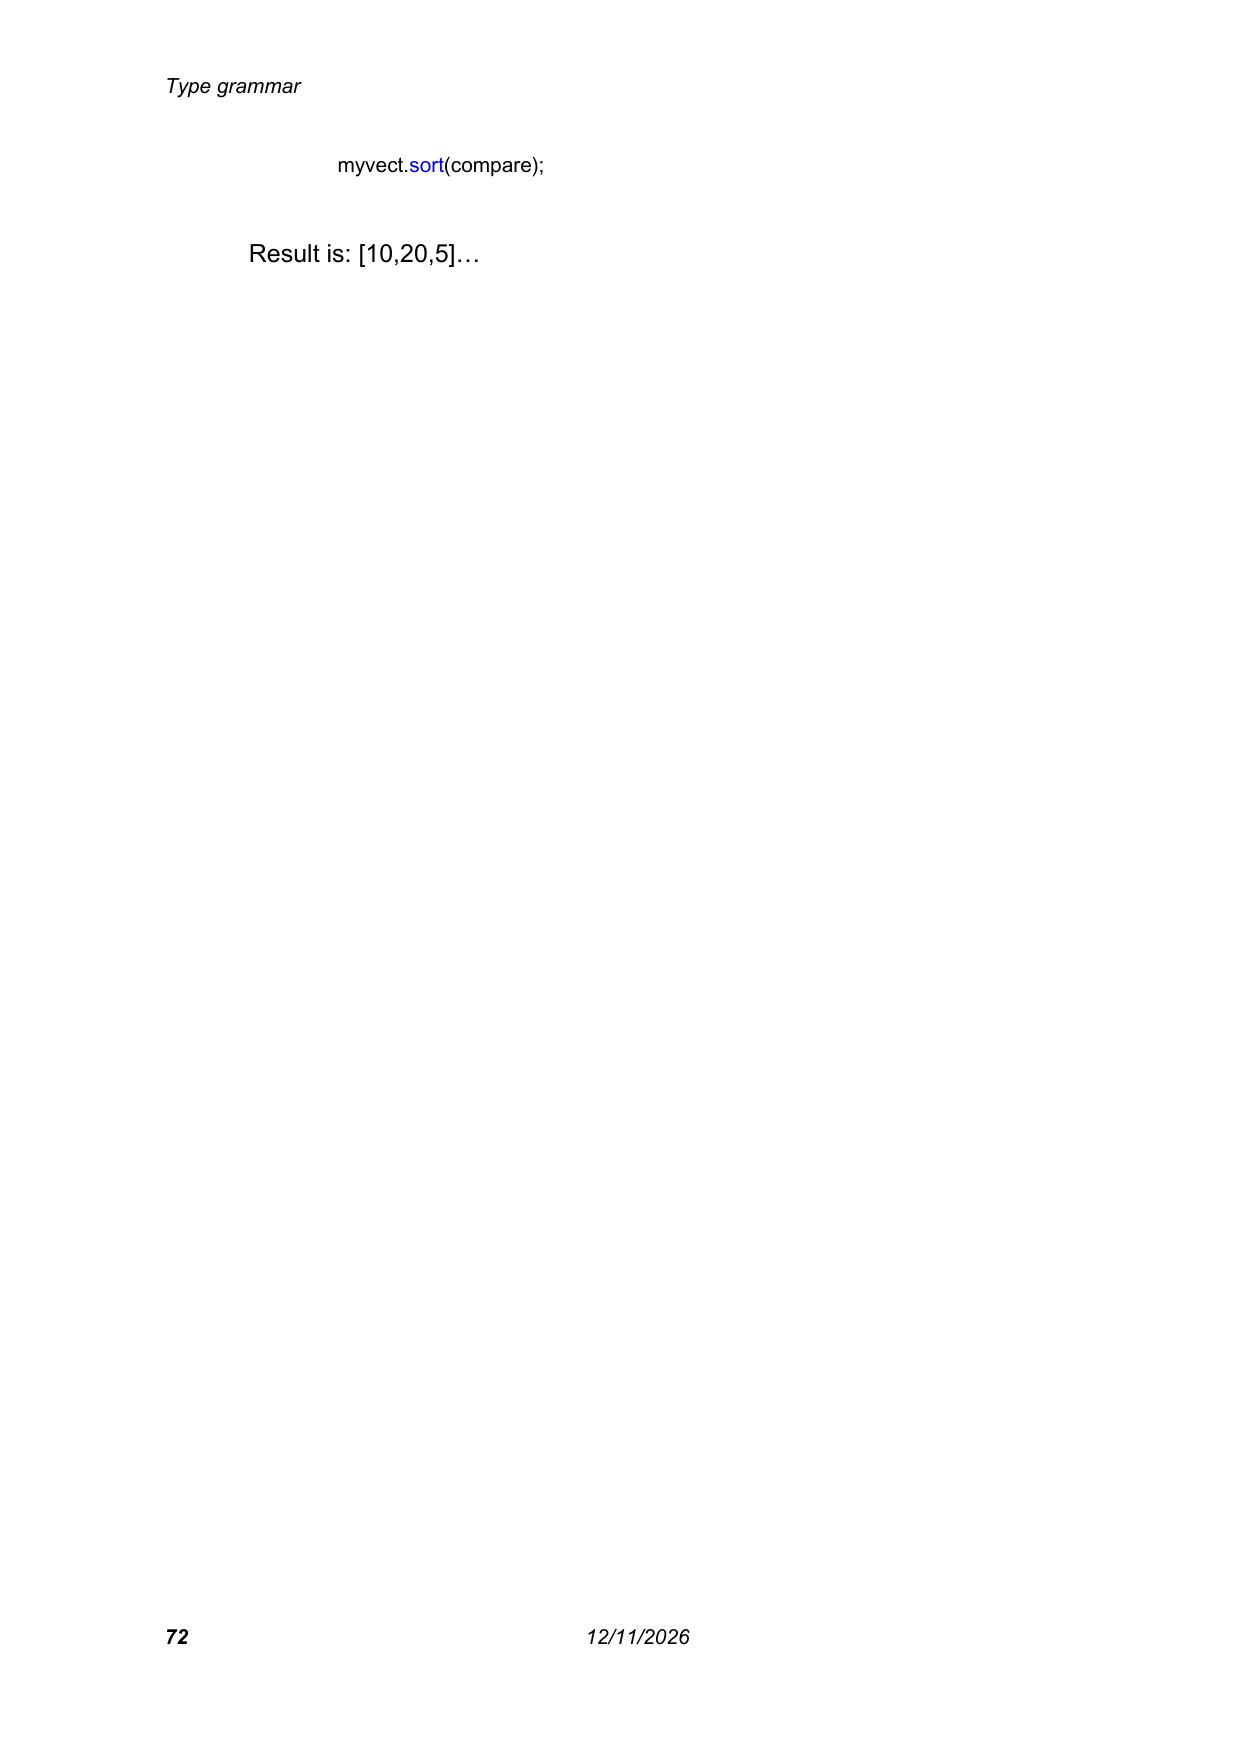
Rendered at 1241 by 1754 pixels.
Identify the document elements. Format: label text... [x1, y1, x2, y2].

text myvect.sort(compare); [337, 150, 1090, 178]
text Result is: [10,20,5]… [234, 239, 1090, 268]
